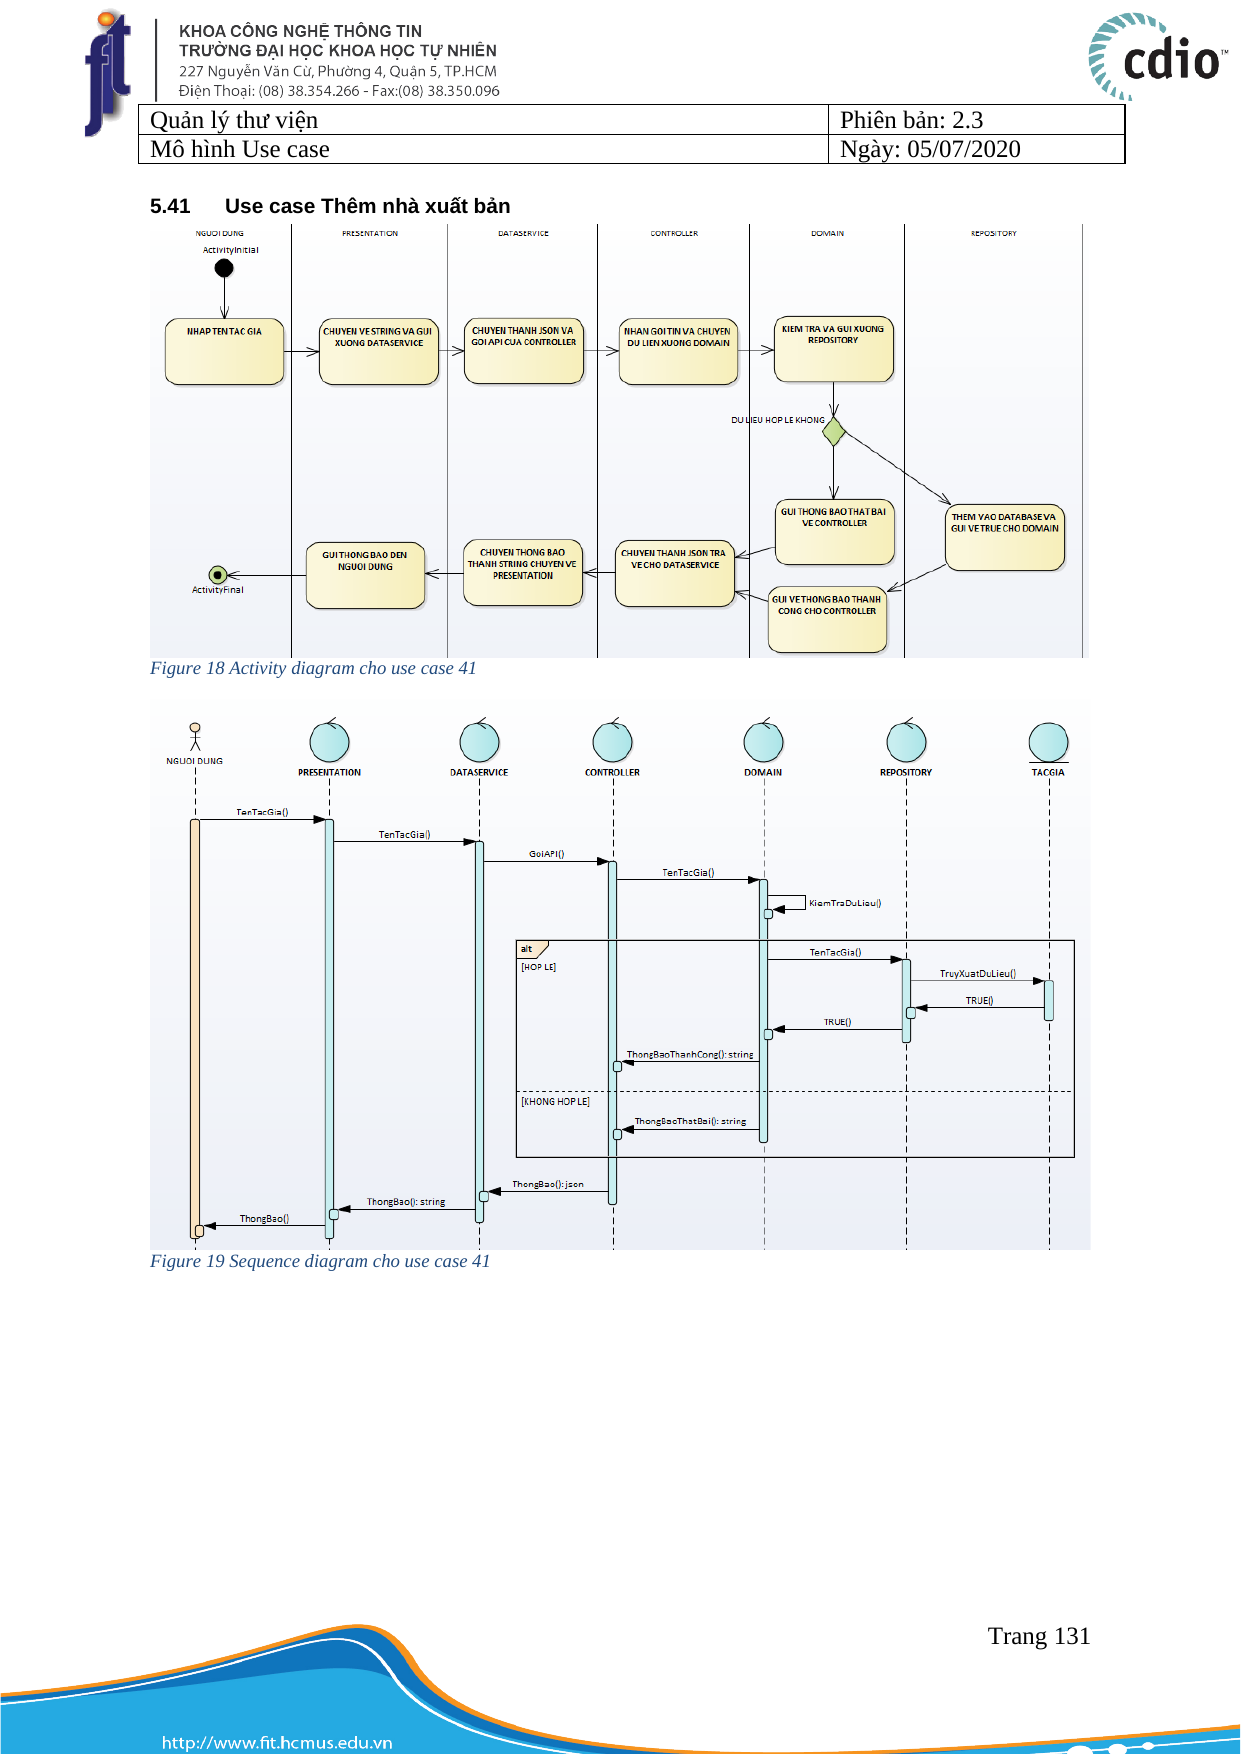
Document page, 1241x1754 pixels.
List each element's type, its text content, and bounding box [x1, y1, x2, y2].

picture [139, 105, 828, 134]
picture [61, 1, 1241, 161]
picture [150, 224, 1089, 658]
subtitle Use case Thêm nhà xuất bản [150, 193, 1090, 218]
picture [829, 105, 1124, 134]
picture [0, 1621, 1241, 1754]
text Figure 18 Activity diagram cho use case 41 [150, 657, 1090, 679]
picture [139, 135, 828, 161]
text Figure 19 Sequence diagram cho use case 41 [150, 1250, 1090, 1271]
picture [829, 135, 1124, 161]
picture [150, 699, 1091, 1250]
